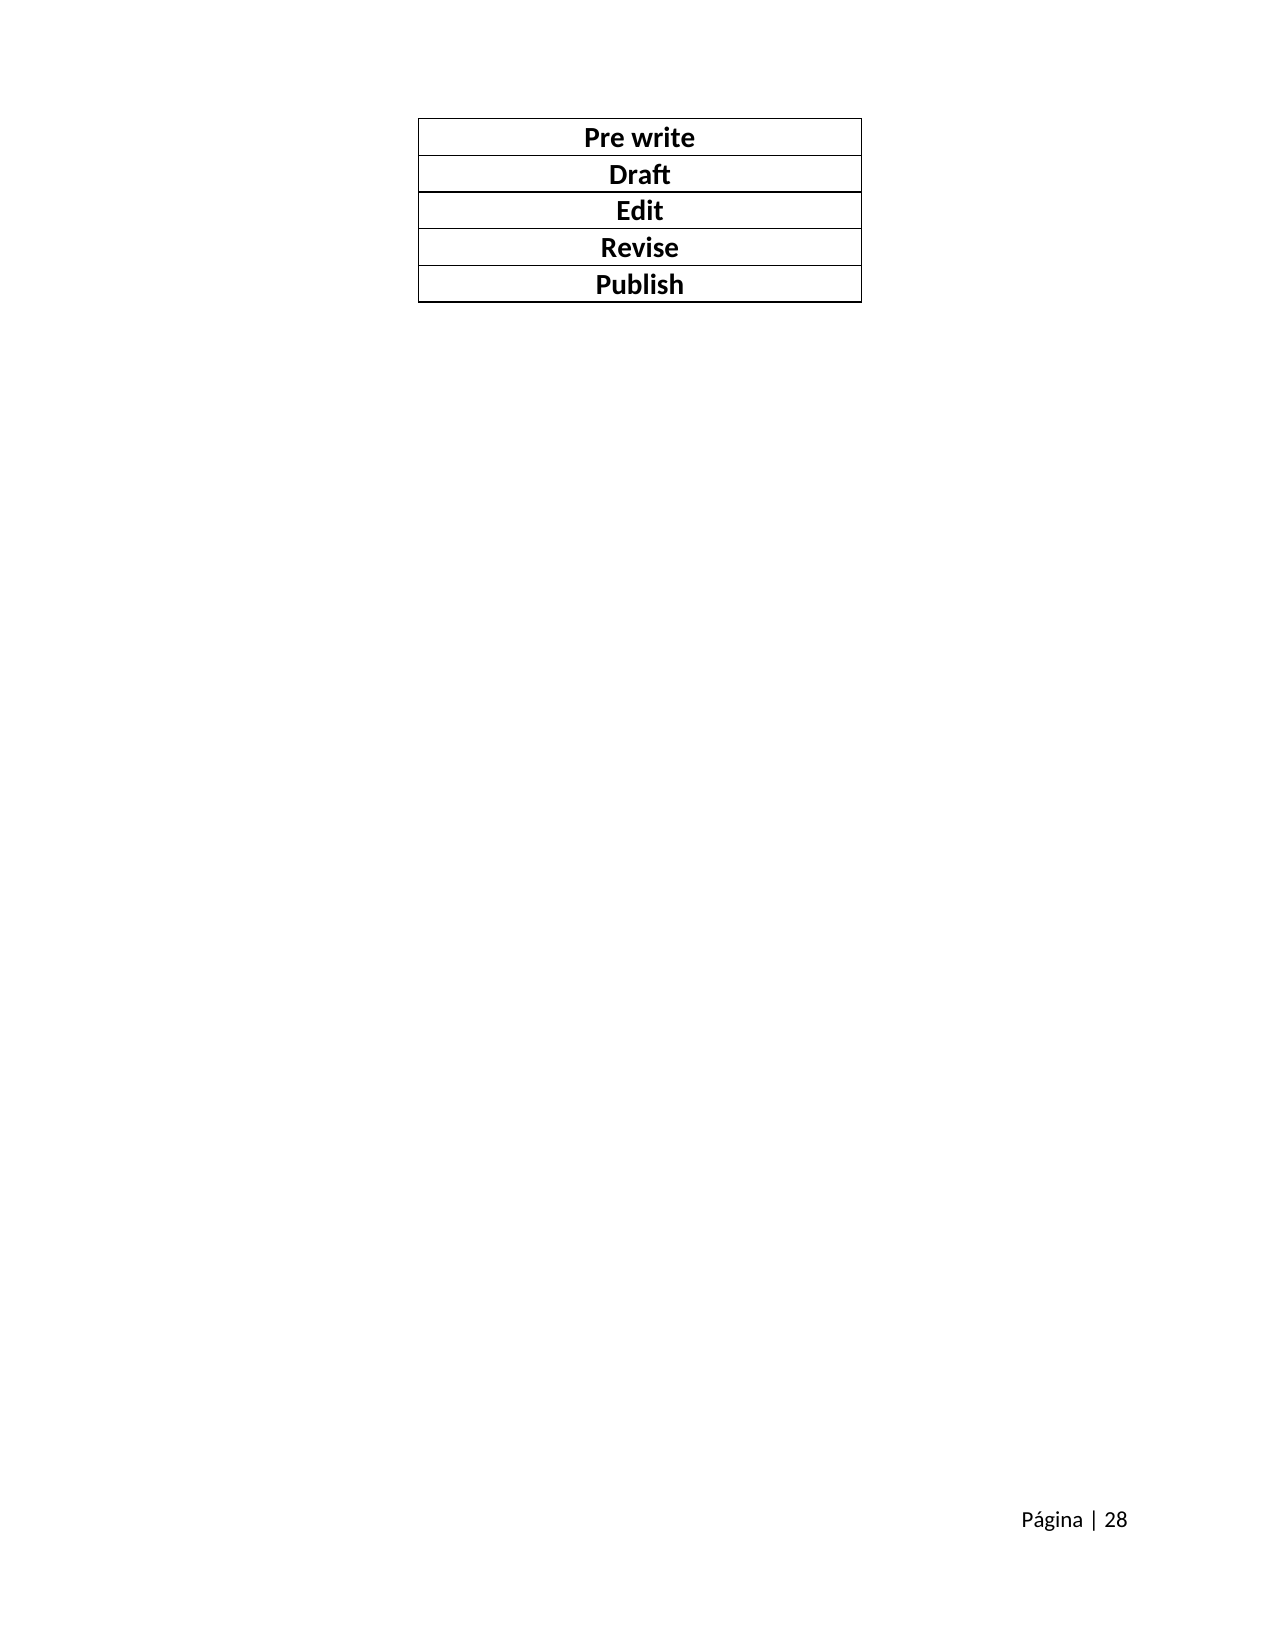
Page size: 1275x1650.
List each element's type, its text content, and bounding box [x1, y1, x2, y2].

table_cell Pre write [419, 119, 861, 155]
table_cell Edit [419, 193, 861, 228]
table_cell Revise [419, 229, 861, 265]
table_cell Draft [419, 156, 861, 191]
table_cell Publish [419, 266, 861, 301]
